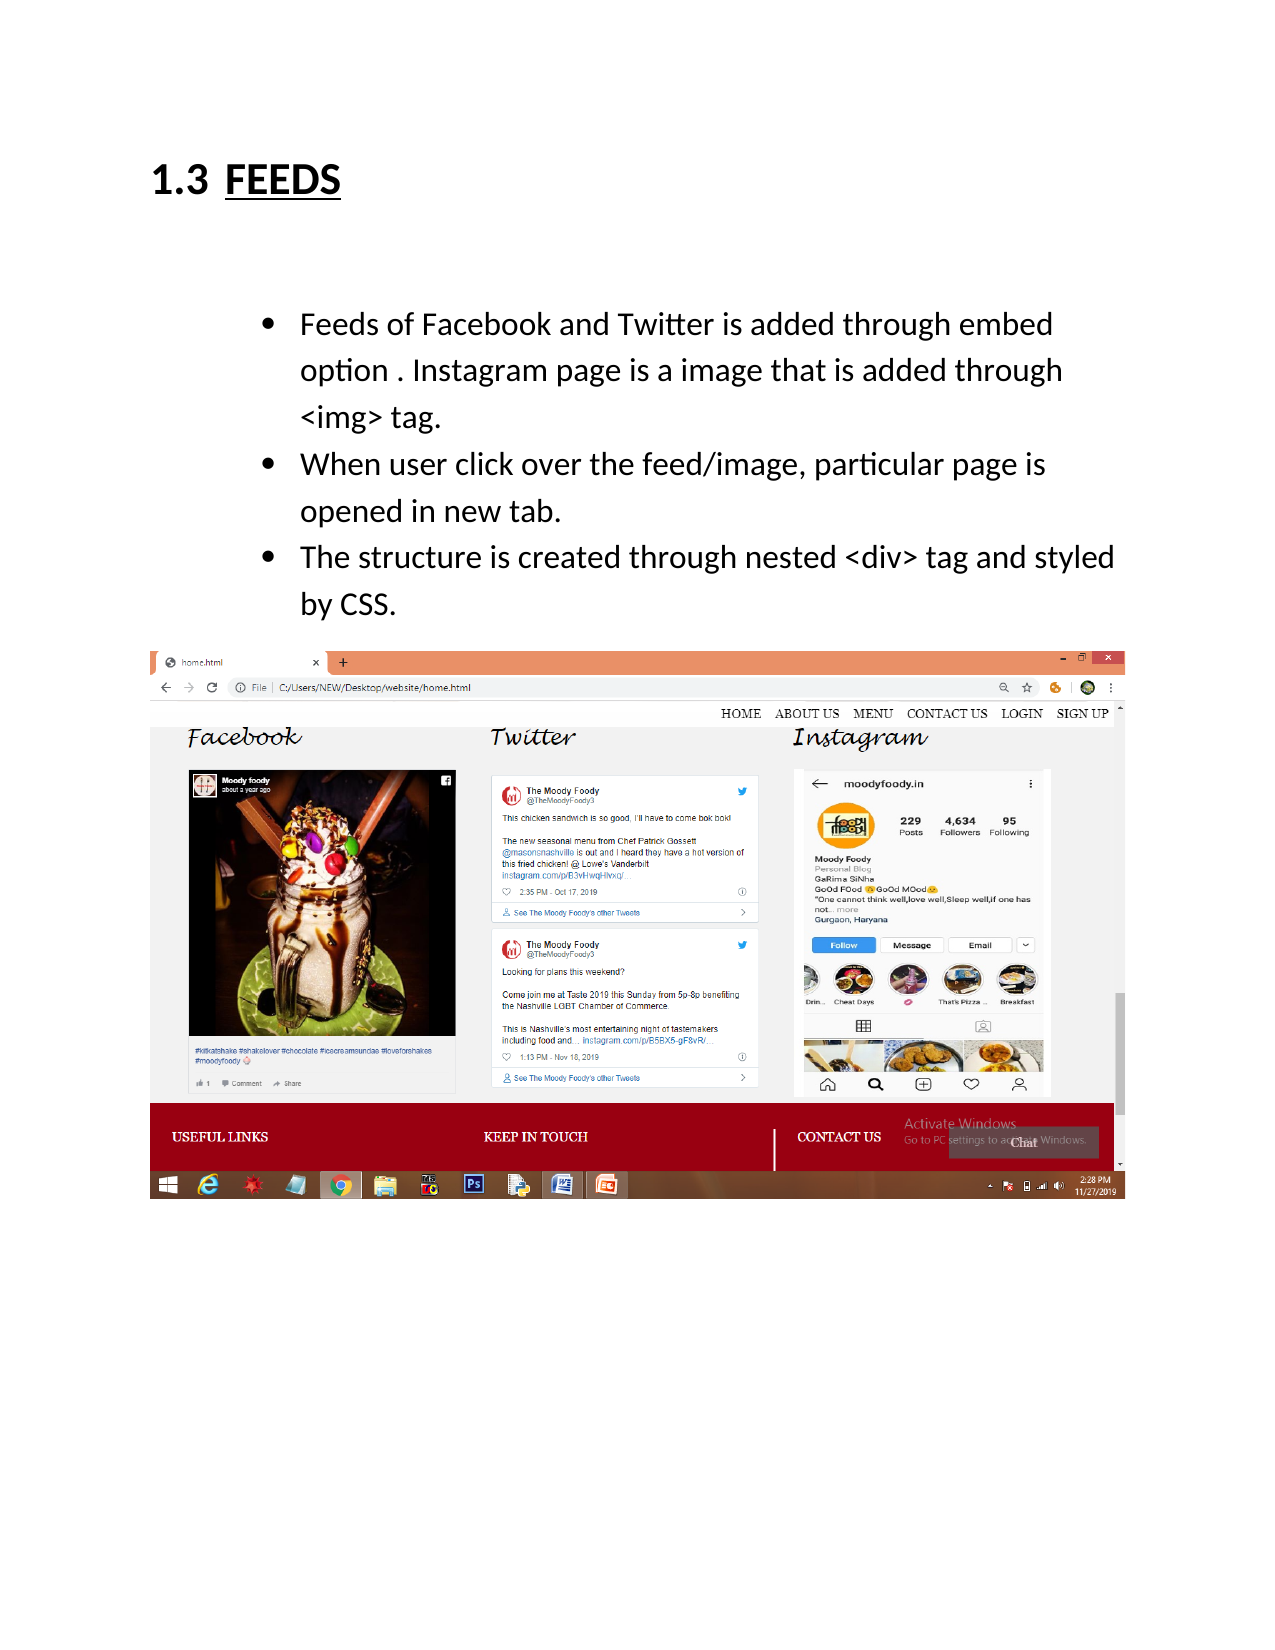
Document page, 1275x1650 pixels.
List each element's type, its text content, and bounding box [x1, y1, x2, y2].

list Feeds of Facebook and Twitter is added through embed option . Instagram page is a image that is added through <img> tag. [262, 303, 1125, 437]
list FEEDS [150, 150, 1125, 206]
list The structure is created through nested <div> tag and styled by CSS. [262, 537, 1125, 624]
picture [150, 651, 1125, 1199]
list When user click over the feed/image, particular page is opened in new tab. [262, 443, 1125, 531]
